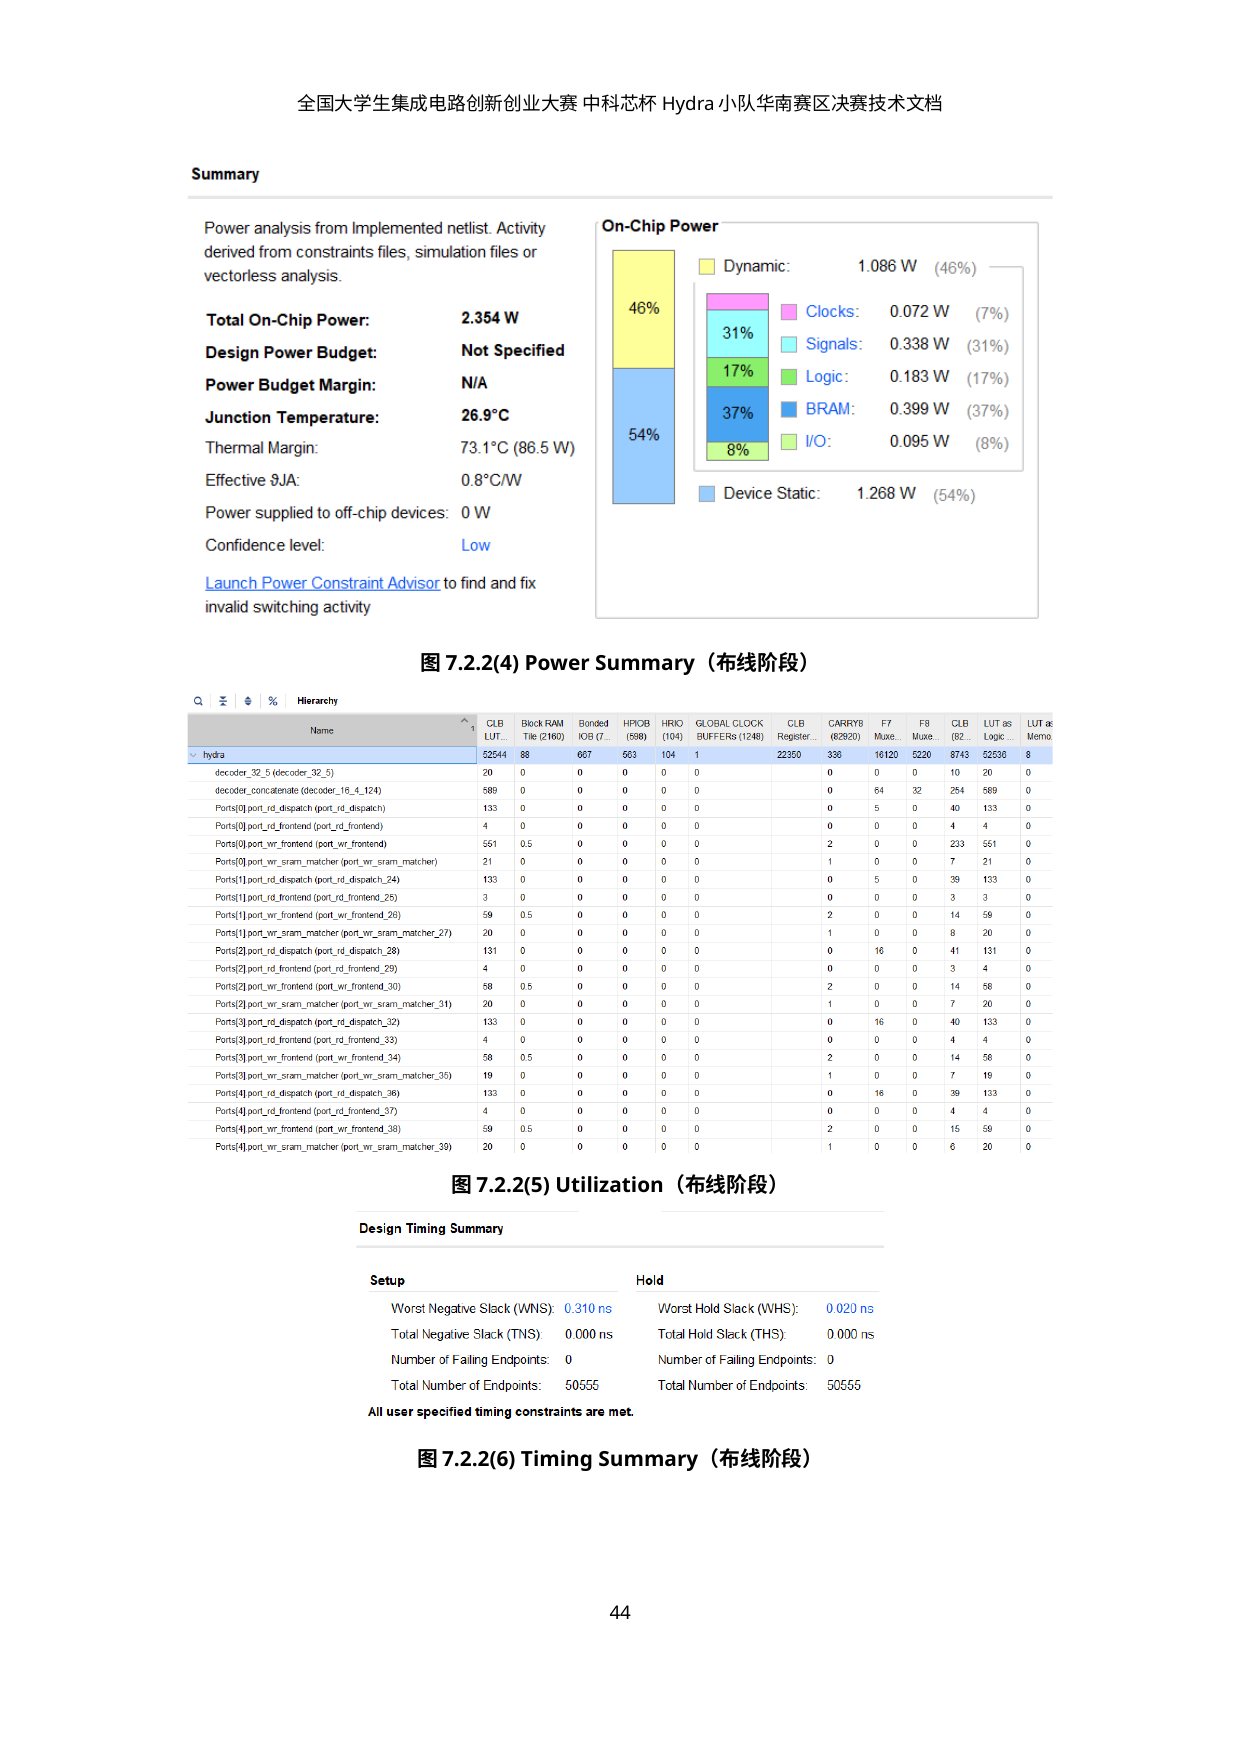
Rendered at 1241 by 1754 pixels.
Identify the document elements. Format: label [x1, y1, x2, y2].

picture [187, 692, 1053, 1153]
picture [356, 1211, 884, 1454]
picture [187, 159, 1053, 633]
